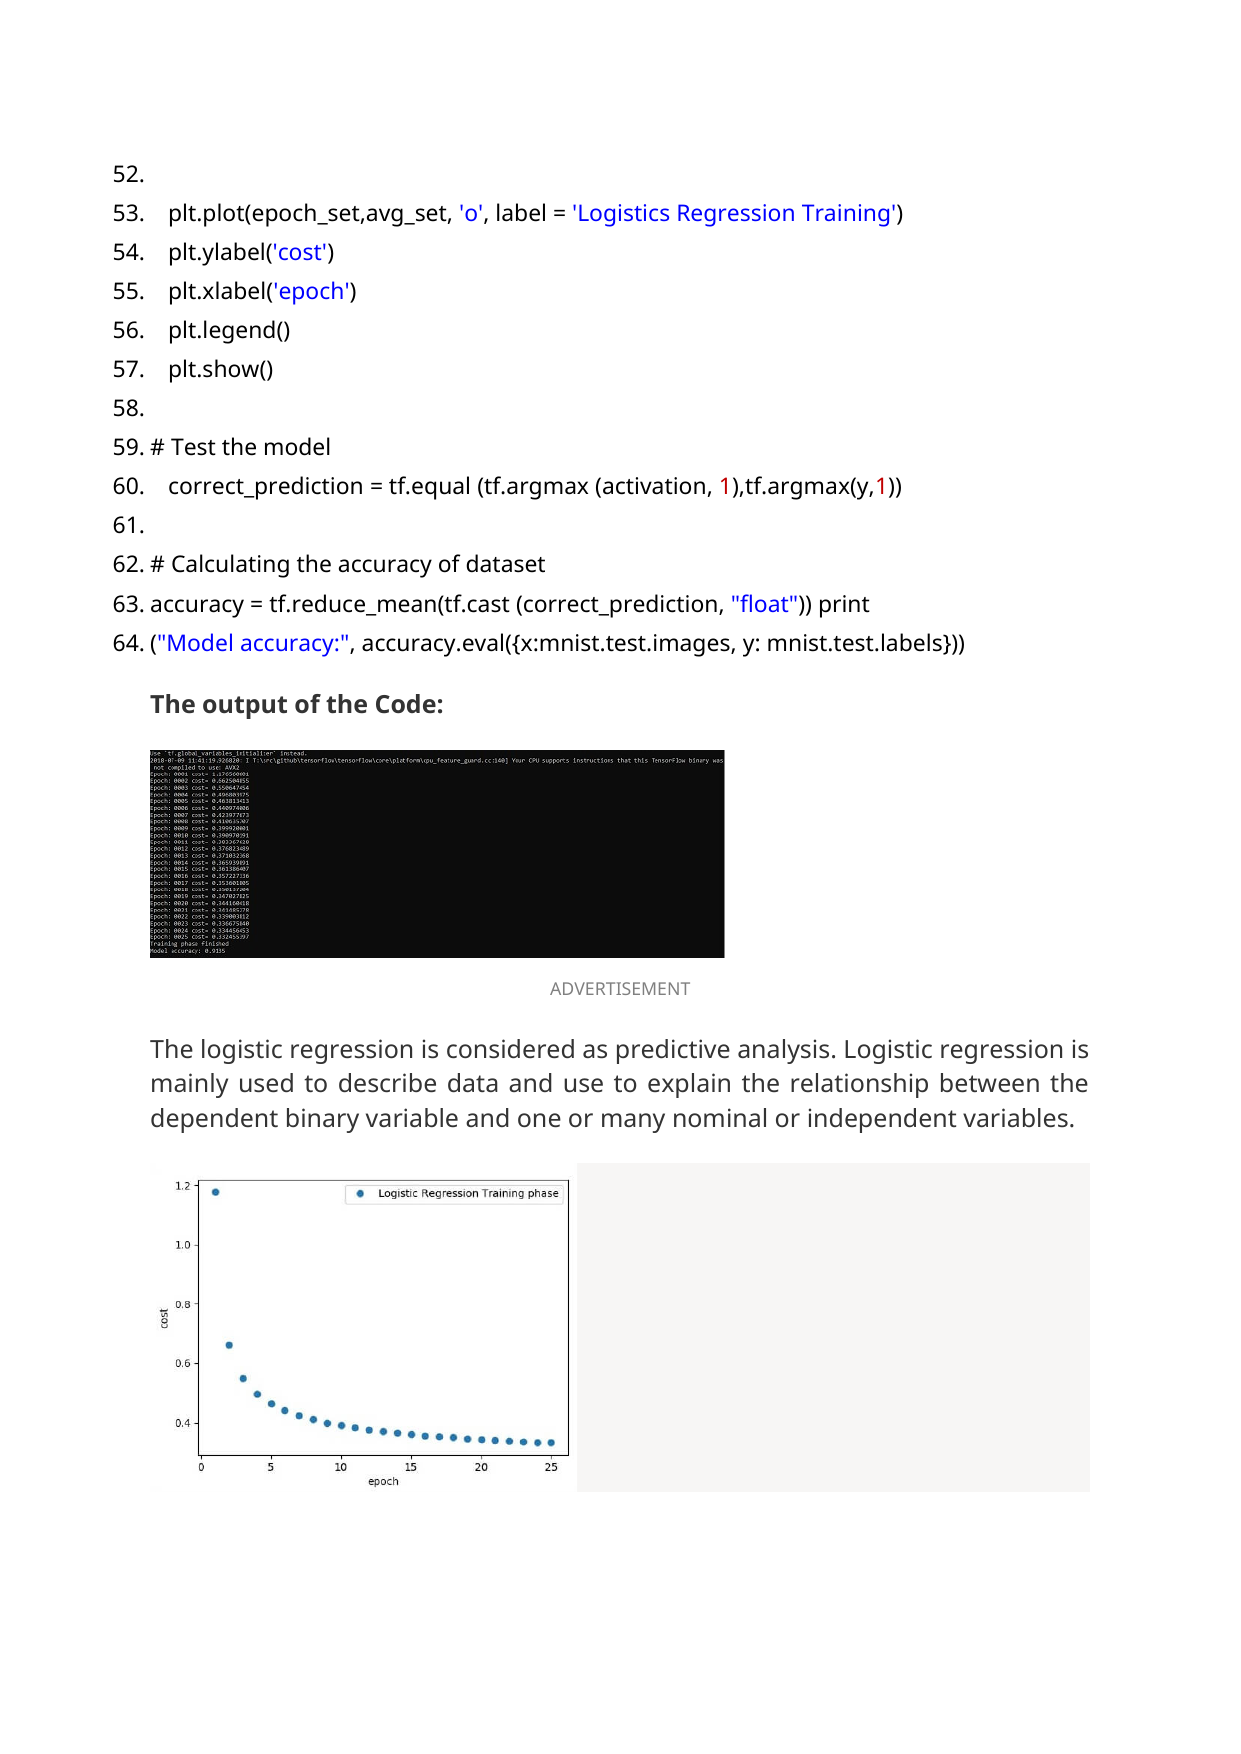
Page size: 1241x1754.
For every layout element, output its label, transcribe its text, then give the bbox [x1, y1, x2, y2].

text ADVERTISEMENT [150, 977, 1090, 1001]
list # Calculating the accuracy of dataset [112, 541, 1090, 580]
list plt.show() [112, 345, 1090, 384]
list # Test the model [112, 423, 1090, 462]
list correct_prediction = tf.equal (tf.argmax (activation, 1),tf.argmax(y,1)) [112, 462, 1090, 502]
list ("Model accuracy:", accuracy.eval({x:mnist.test.images, y: mnist.test.labels})) [112, 619, 1090, 658]
list accuracy = tf.reduce_mean(tf.cast (correct_prediction, "float")) print [112, 580, 1090, 619]
list plt.ylabel('cost') [112, 228, 1090, 267]
picture [150, 1163, 578, 1492]
list plt.legend() [112, 306, 1090, 345]
text The output of the Code: [150, 687, 1090, 721]
picture [150, 750, 725, 958]
list plt.plot(epoch_set,avg_set, 'o', label = 'Logistics Regression Training') [112, 189, 1090, 228]
list plt.xlabel('epoch') [112, 267, 1090, 306]
text The logistic regression is considered as predictive analysis. Logistic regression is mainly used to describe data and use to explain the relationship between the dependent binary variable and one or many nominal or independent variables. [150, 1032, 1090, 1134]
